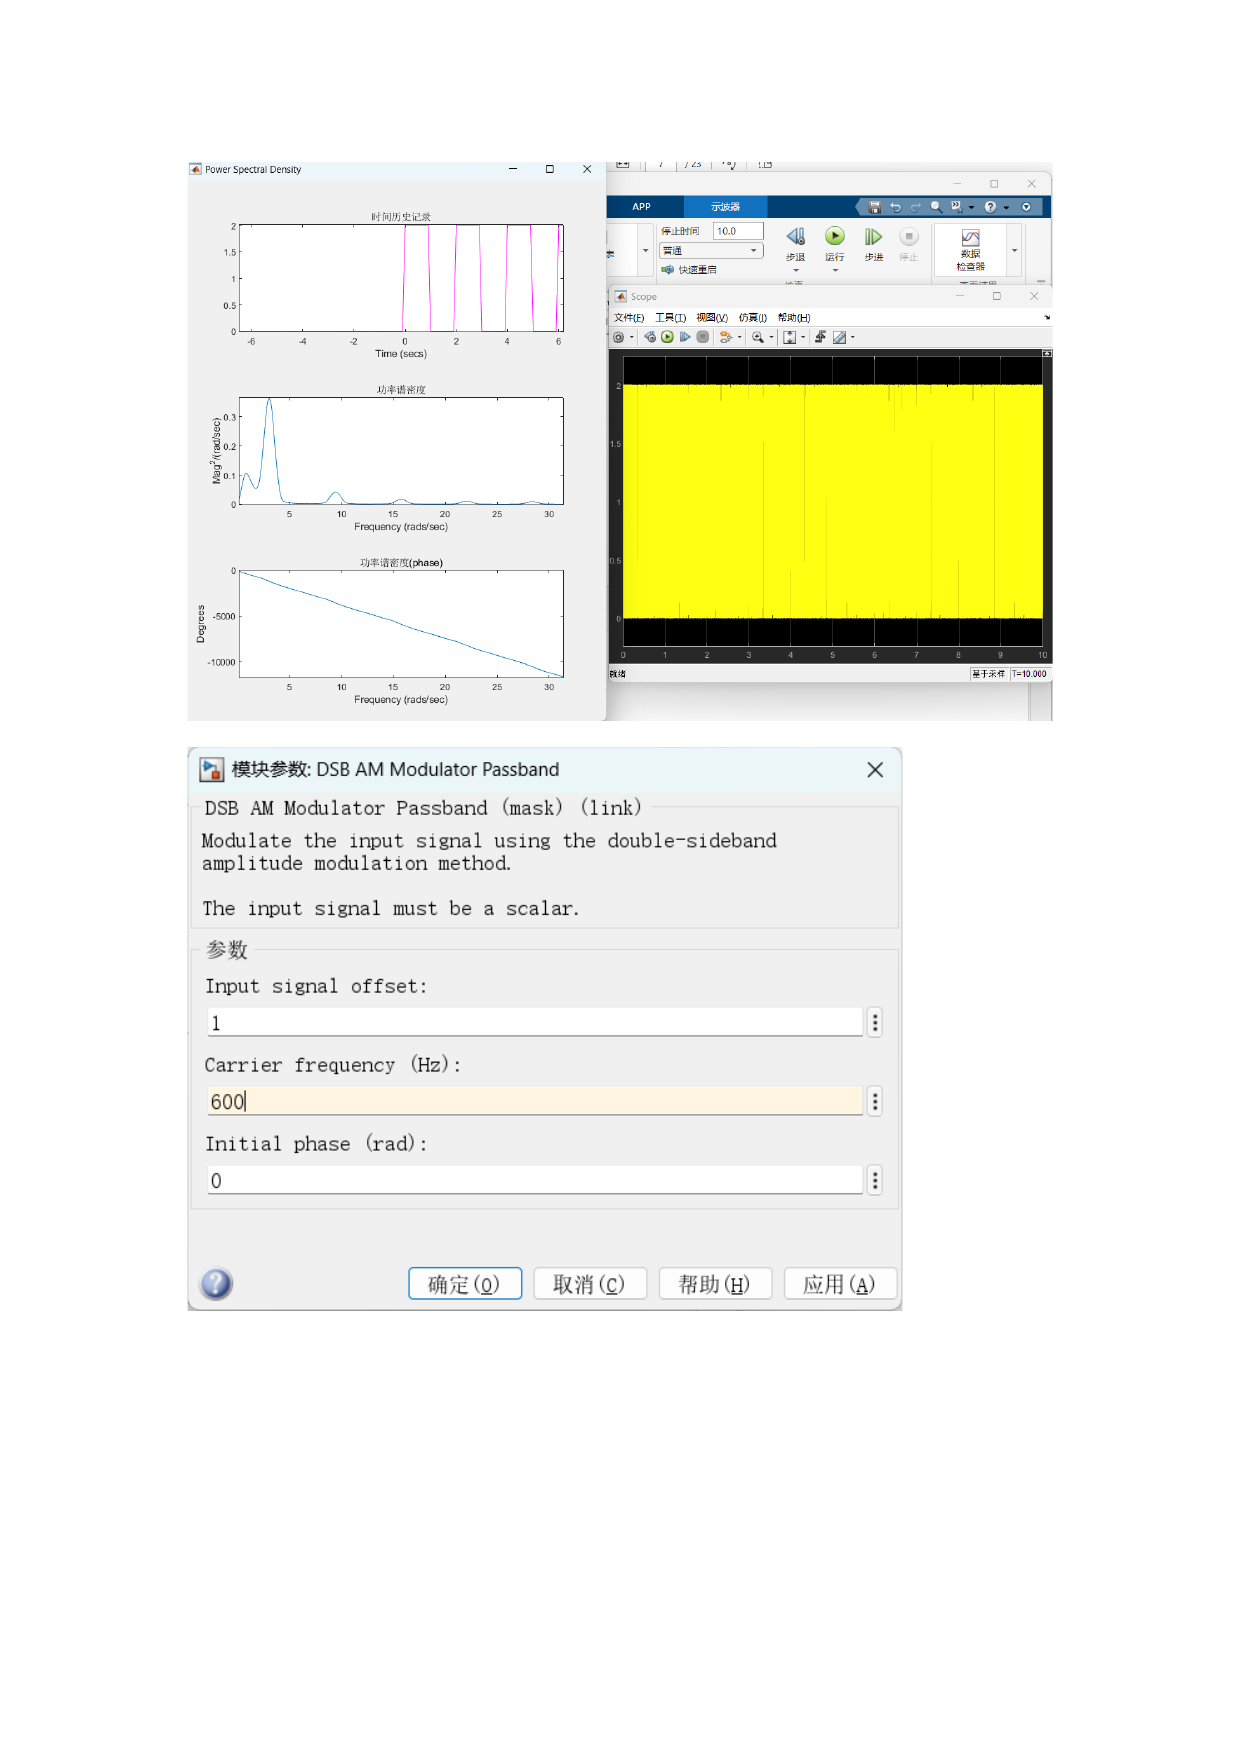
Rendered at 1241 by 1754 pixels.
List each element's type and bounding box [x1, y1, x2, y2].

picture [187, 747, 903, 1311]
picture [187, 162, 1053, 721]
